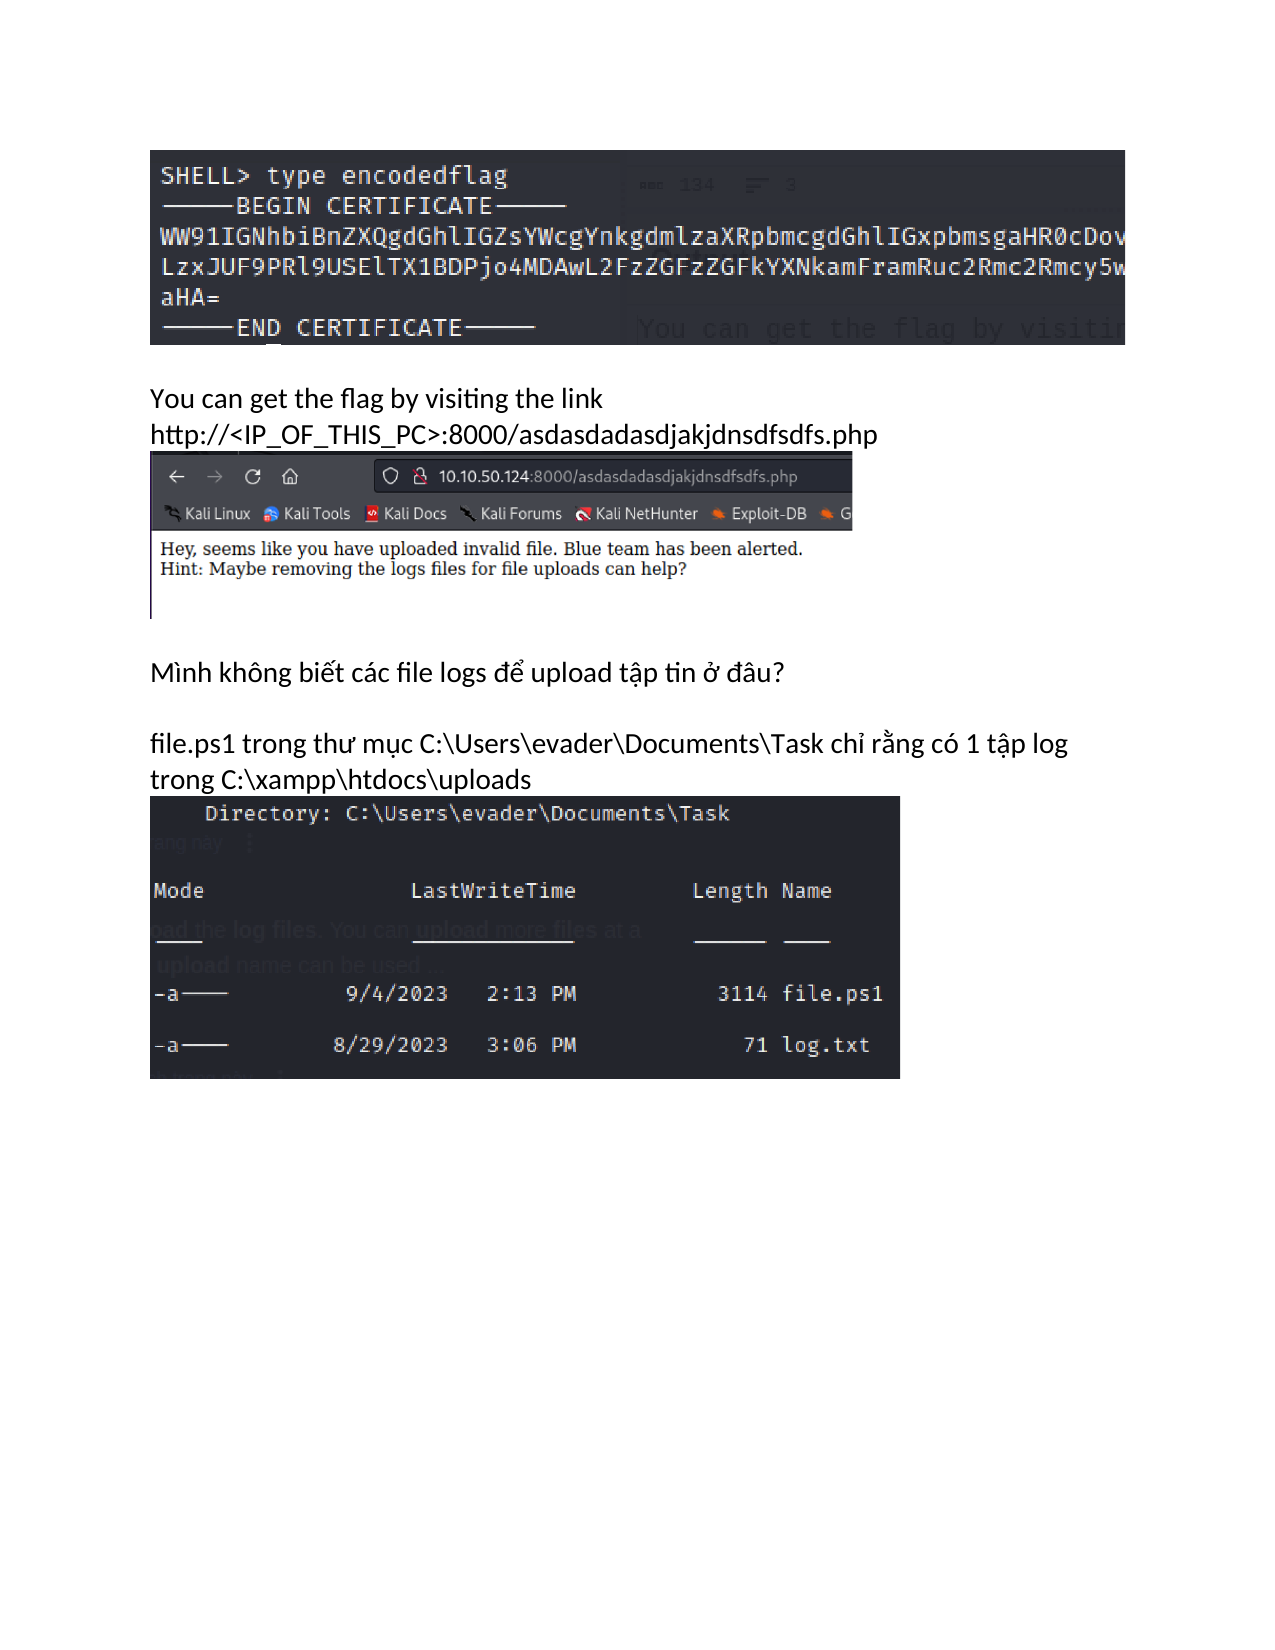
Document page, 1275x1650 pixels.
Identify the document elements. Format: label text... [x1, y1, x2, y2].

picture [150, 150, 1125, 345]
text file.ps1 trong thư mục C:\Users\evader\Documents\Task chỉ rằng có 1 tập log trong C:\xampp\htdocs\uploads [150, 726, 1125, 797]
text Mình không biết các file logs để upload tập tin ở đâu? [150, 654, 1125, 690]
picture [150, 796, 901, 1079]
picture [150, 451, 853, 619]
text You can get the flag by visiting the link http://<IP_OF_THIS_PC>:8000/asdasdadasdjakjdnsdfsdfs.php [150, 380, 1125, 451]
